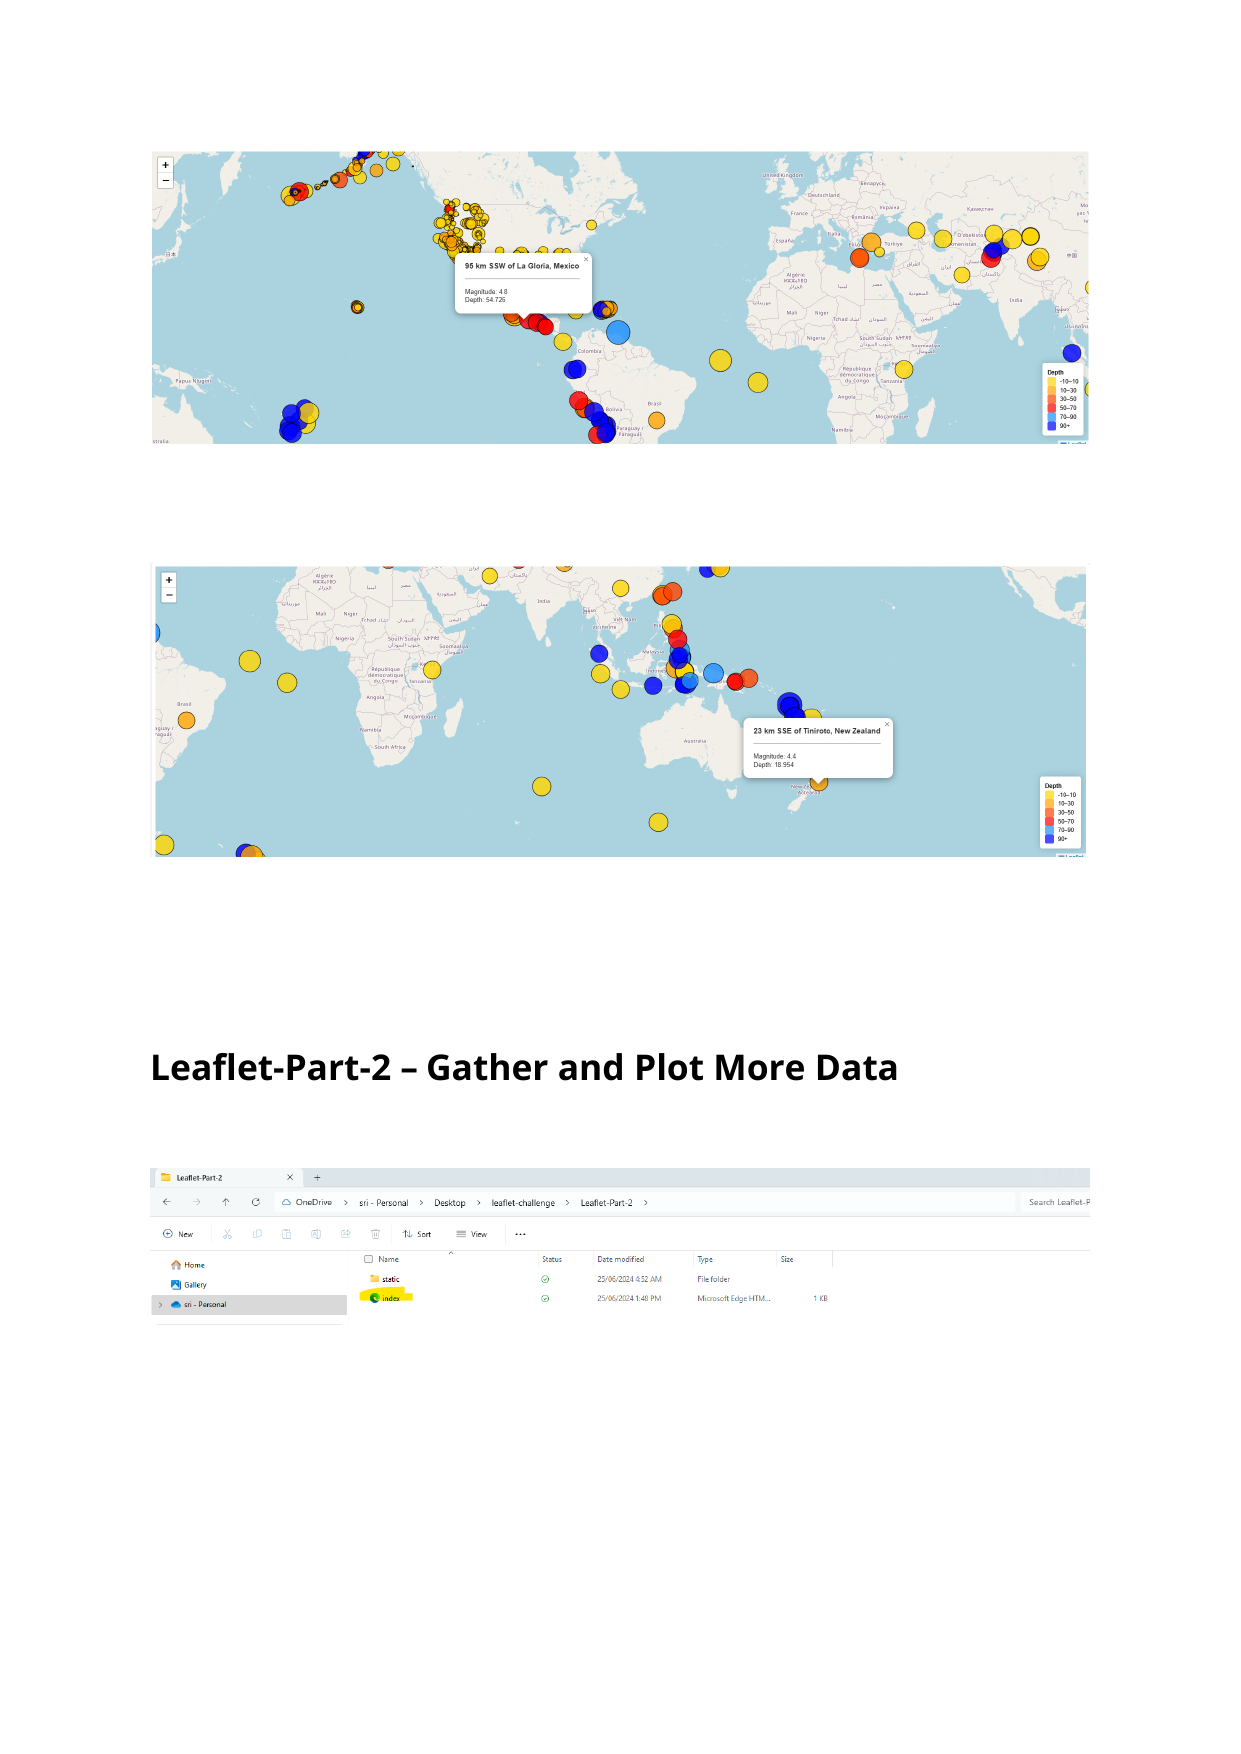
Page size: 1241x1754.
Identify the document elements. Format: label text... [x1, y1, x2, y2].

picture [150, 563, 1091, 857]
picture [150, 150, 1091, 444]
subtitle Leaflet-Part-2 – Gather and Plot More Data [150, 1042, 1090, 1090]
picture [150, 1168, 1091, 1325]
